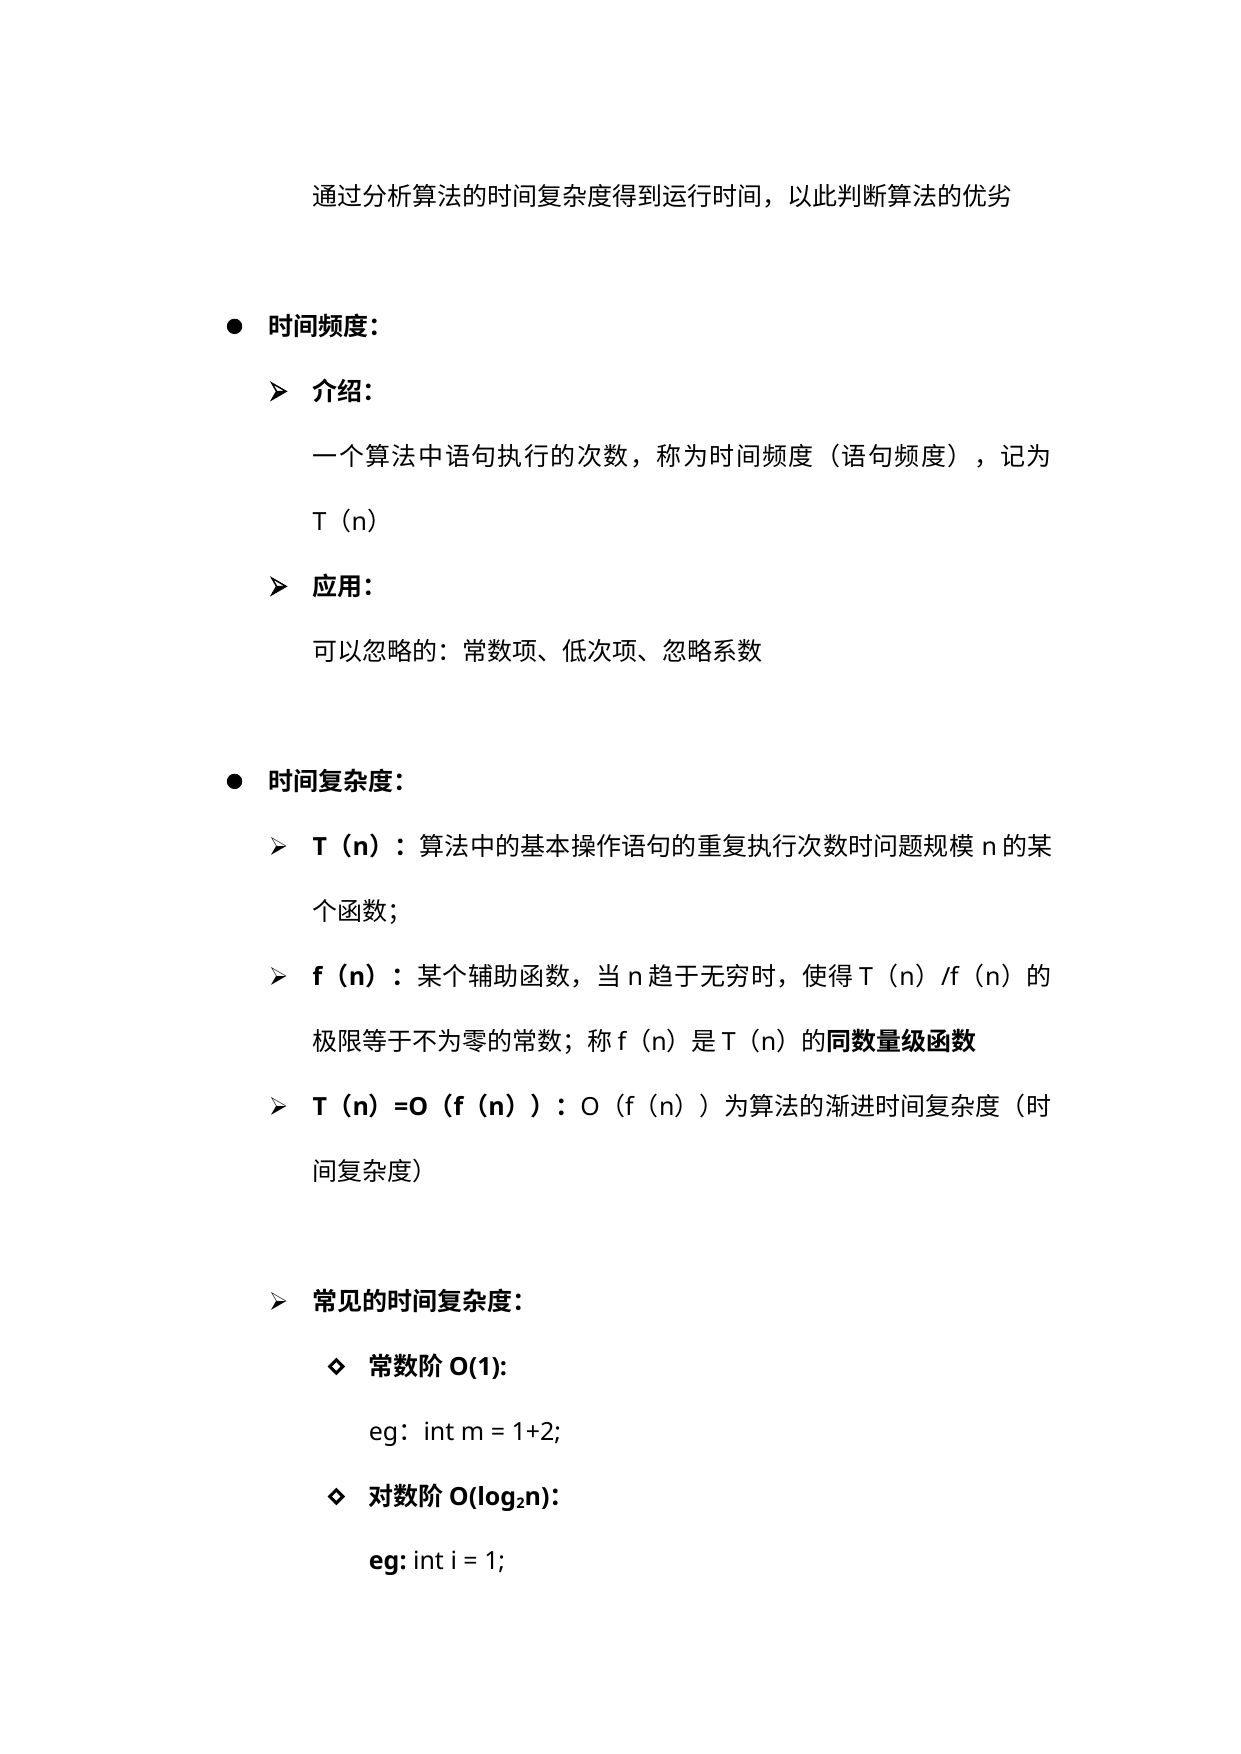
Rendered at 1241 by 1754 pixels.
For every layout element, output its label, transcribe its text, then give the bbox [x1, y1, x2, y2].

list 对数阶O(log2n)： [325, 1462, 1053, 1527]
list eg: int i = 1; [369, 1527, 1053, 1592]
list 常数阶O(1): [325, 1332, 1053, 1397]
list 介绍： [269, 357, 1053, 422]
list 应用： [269, 552, 1053, 617]
list T（n）：算法中的基本操作语句的重复执行次数时问题规模n的某个函数； [269, 812, 1053, 942]
list 可以忽略的：常数项、低次项、忽略系数 [312, 617, 1053, 682]
list f（n）：某个辅助函数，当n趋于无穷时，使得T（n）/f（n）的极限等于不为零的常数；称f（n）是T（n）的同数量级函数 [269, 942, 1053, 1072]
list eg：int m = 1+2; [369, 1397, 1053, 1462]
list 通过分析算法的时间复杂度得到运行时间，以此判断算法的优劣 [312, 162, 1053, 227]
list T（n）=O（f（n））：O（f（n））为算法的渐进时间复杂度（时间复杂度） [269, 1072, 1053, 1202]
list 常见的时间复杂度： [269, 1267, 1053, 1332]
list 一个算法中语句执行的次数，称为时间频度（语句频度），记为T（n） [312, 422, 1053, 552]
list 时间复杂度： [225, 747, 1053, 812]
list 时间频度： [225, 292, 1053, 357]
